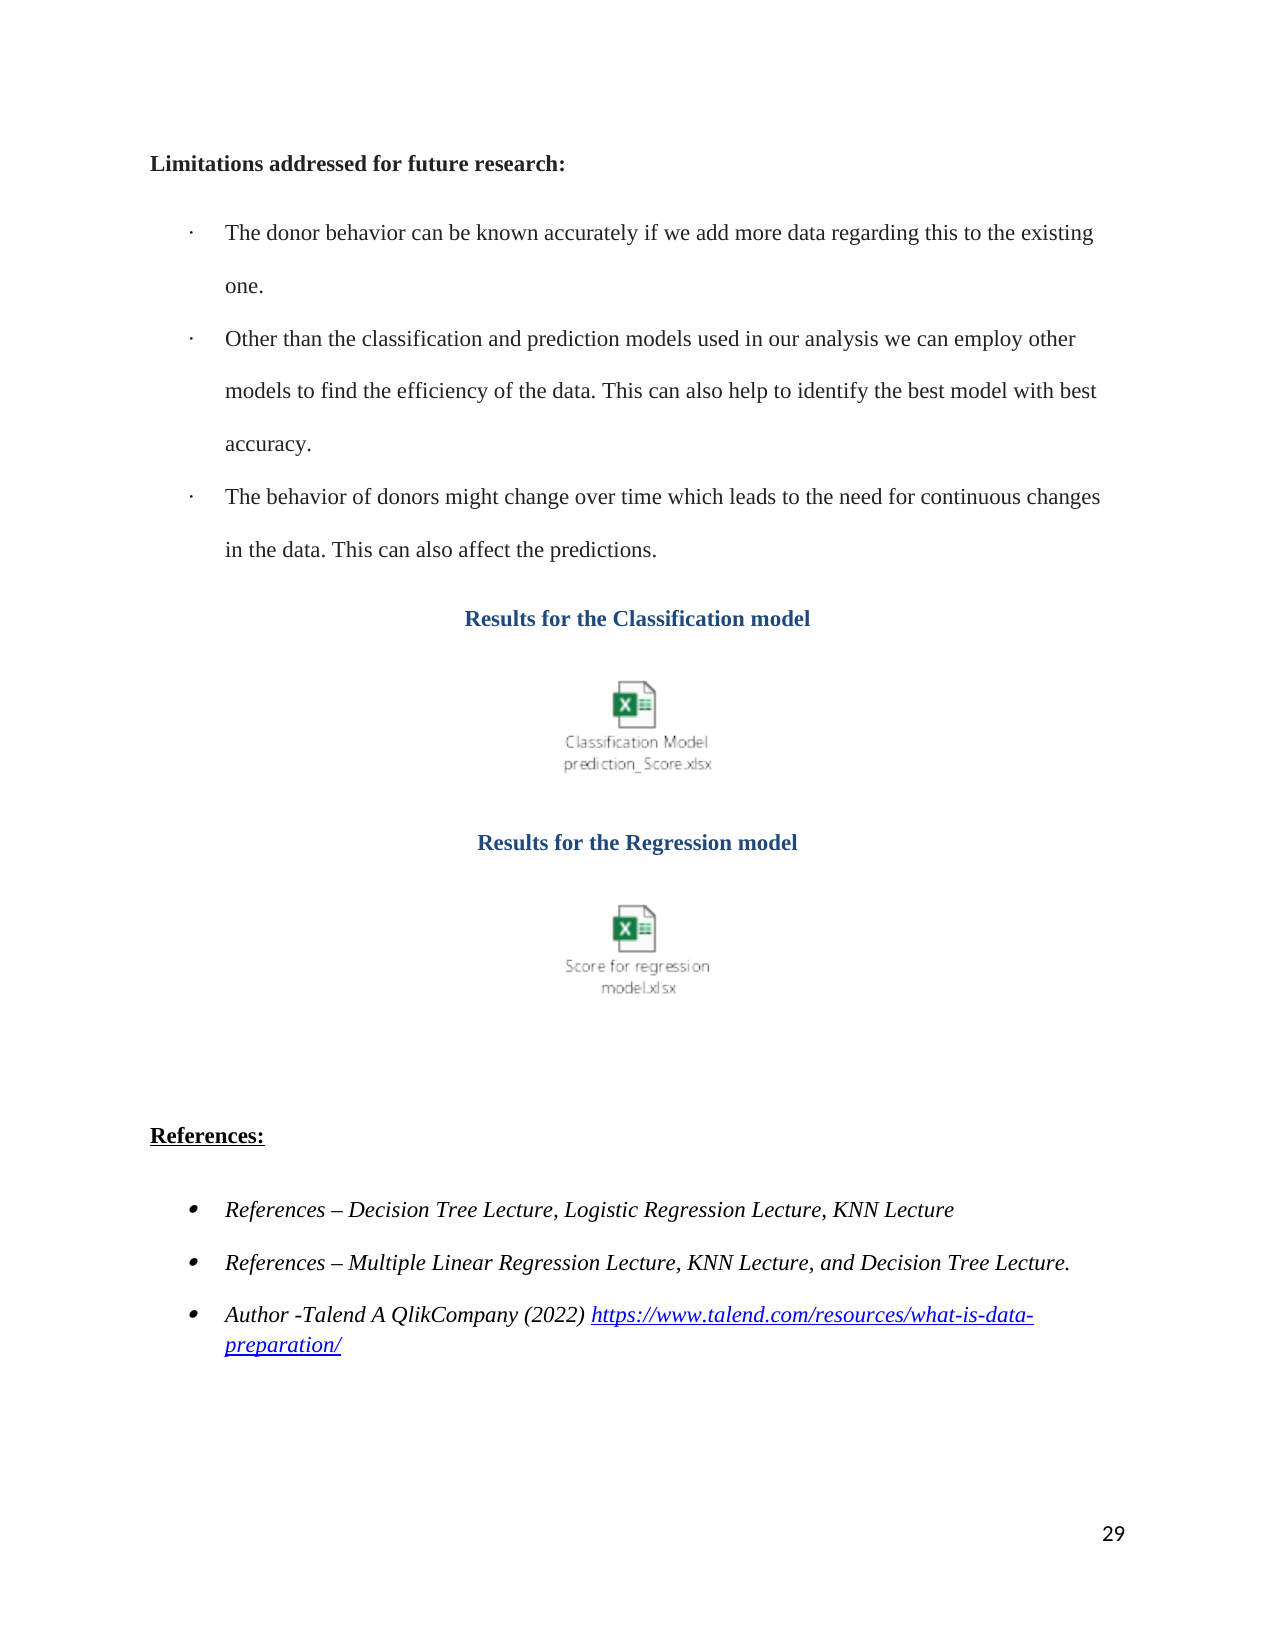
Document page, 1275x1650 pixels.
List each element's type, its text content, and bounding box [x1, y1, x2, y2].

list Other than the classification and prediction models used in our analysis we can employ other models to find the efficiency of the data. This can also help to identify the best model with best accuracy. [187, 325, 1125, 457]
list The donor behavior can be known accurately if we add more data regarding this to the existing one. [187, 219, 1125, 298]
text Results for the Regression model [150, 829, 1125, 855]
text References: [150, 1122, 1125, 1149]
list References – Decision Tree Lecture, Logistic Regression Lecture, KNN Lecture [187, 1196, 1125, 1222]
list Author -Talend A QlikCompany (2022) https://www.talend.com/resources/what-is-data-preparation/ [187, 1301, 1125, 1358]
text Limitations addressed for future research: [150, 150, 1125, 176]
list The behavior of donors might change over time which leads to the need for continuous changes in the data. This can also affect the predictions. [187, 483, 1125, 562]
text Results for the Classification model [150, 605, 1125, 631]
list References – Multiple Linear Regression Lecture, KNN Lecture, and Decision Tree Lecture. [187, 1248, 1125, 1275]
